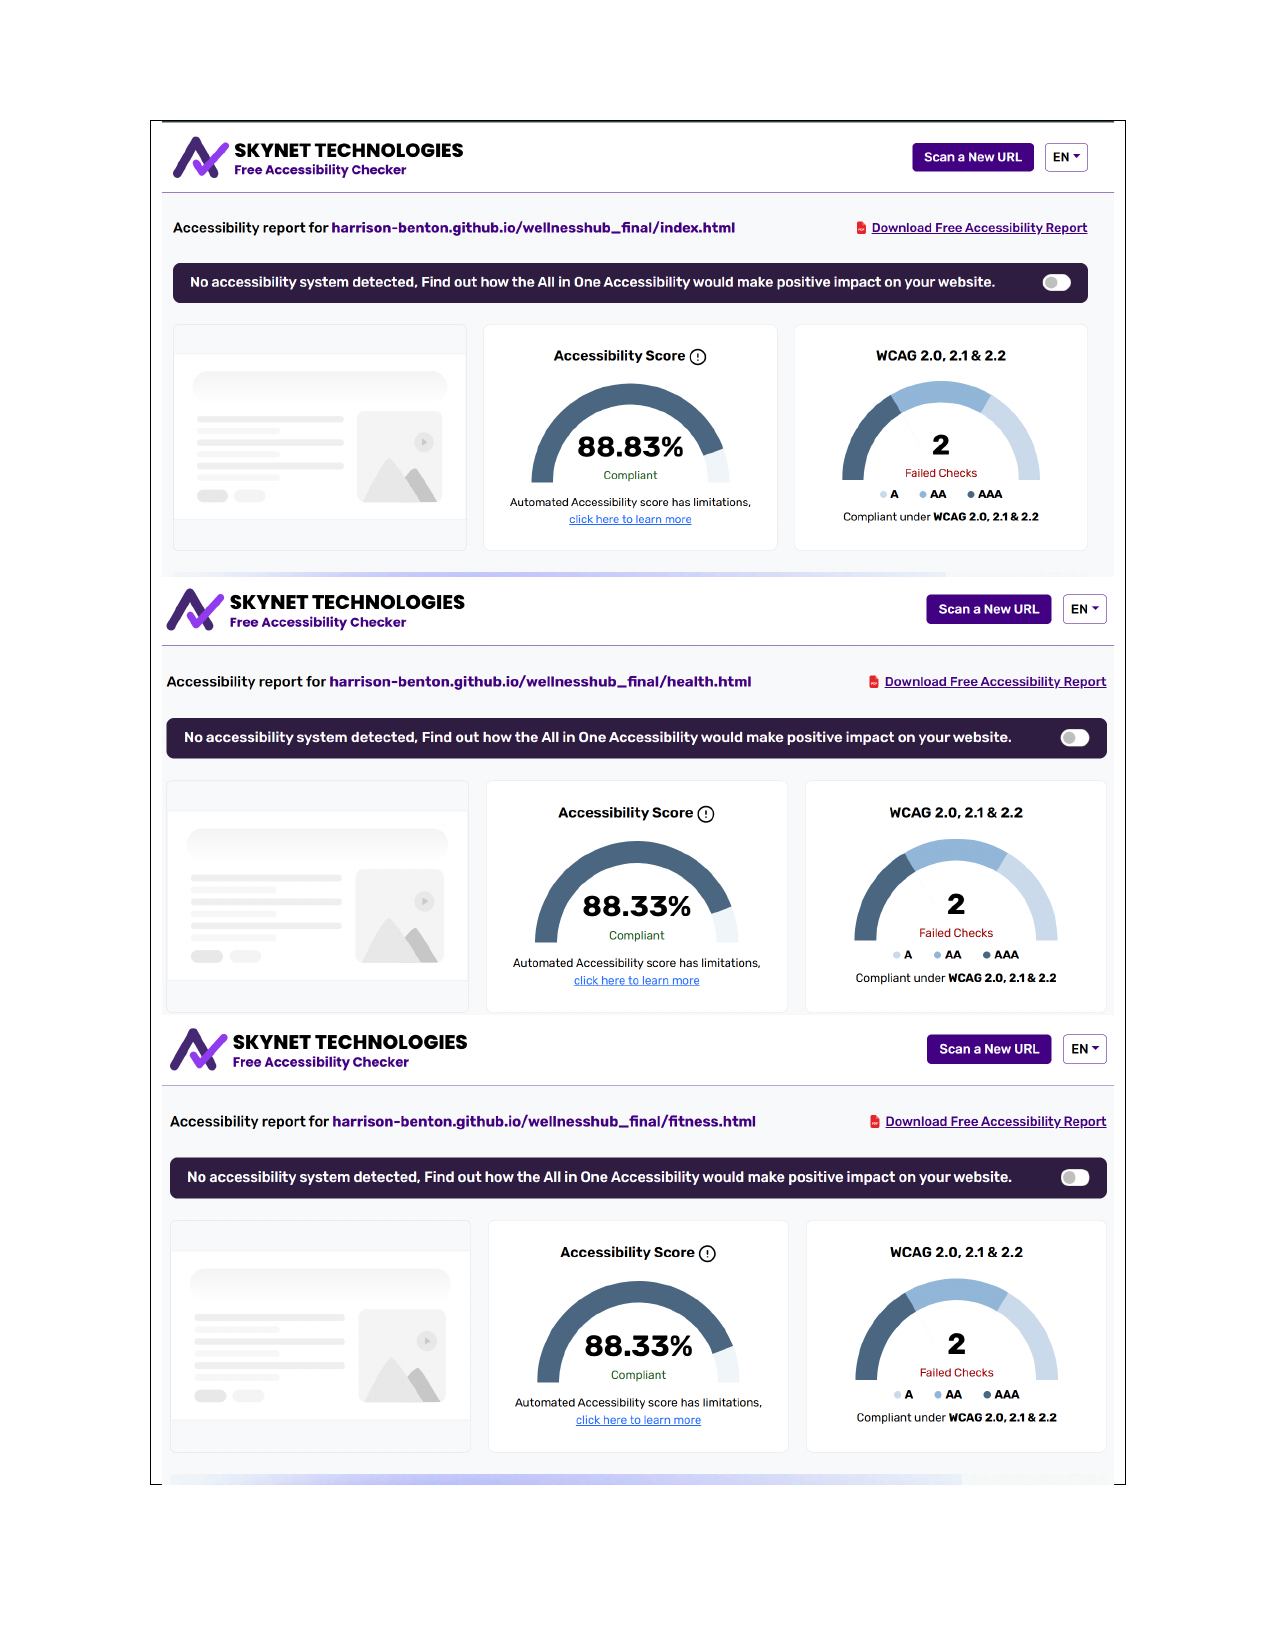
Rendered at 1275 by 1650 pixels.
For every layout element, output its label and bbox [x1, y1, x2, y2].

table_cell [1115, 121, 1125, 1484]
picture [161, 121, 1115, 1485]
table_cell [151, 121, 161, 1484]
